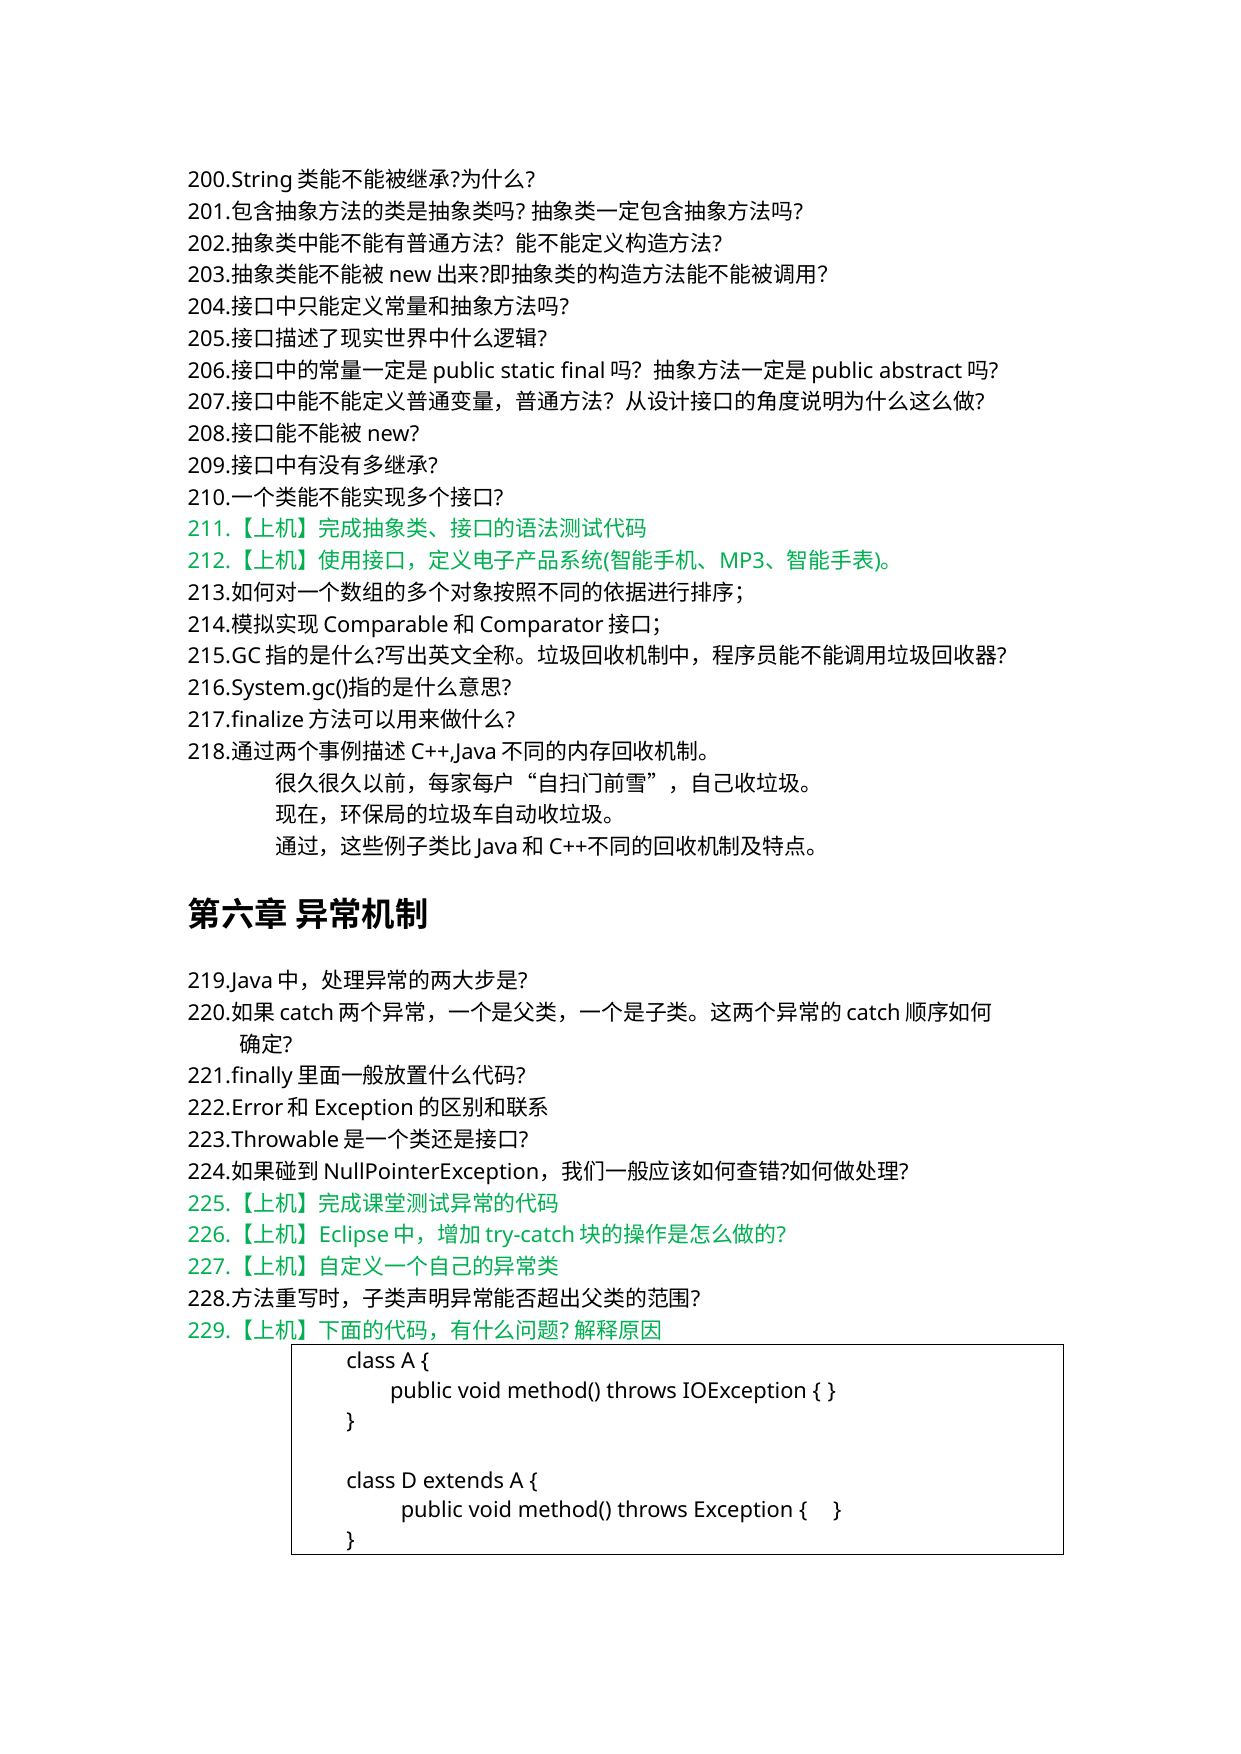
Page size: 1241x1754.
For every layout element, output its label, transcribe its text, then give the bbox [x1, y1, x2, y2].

list 【上机】Eclipse中，增加try-catch块的操作是怎么做的? [187, 1217, 1053, 1249]
list 抽象类能不能被new出来?即抽象类的构造方法能不能被调用？ [187, 257, 1053, 289]
list 抽象类中能不能有普通方法？能不能定义构造方法? [187, 226, 1053, 257]
list 如果碰到NullPointerException，我们一般应该如何查错?如何做处理? [187, 1154, 1053, 1186]
text 现在，环保局的垃圾车自动收垃圾。 [269, 797, 1053, 829]
list 如何对一个数组的多个对象按照不同的依据进行排序； [187, 575, 1053, 607]
list System.gc()指的是什么意思? [187, 670, 1053, 702]
list 【上机】完成课堂测试异常的代码 [187, 1186, 1053, 1217]
list 【上机】下面的代码，有什么问题? 解释原因 [187, 1313, 1053, 1344]
list Throwable是一个类还是接口? [187, 1122, 1053, 1154]
list finally里面一般放置什么代码? [187, 1058, 1053, 1090]
list Java中，处理异常的两大步是? [187, 963, 1053, 995]
list 一个类能不能实现多个接口? [187, 480, 1053, 511]
list 接口描述了现实世界中什么逻辑? [187, 321, 1053, 353]
text 通过，这些例子类比Java和C++不同的回收机制及特点。 [269, 829, 1053, 861]
list 接口中有没有多继承? [187, 448, 1053, 480]
table_header class A { public void method() throws IOException { } } class D extends A { public void method() throws Exception { } } [292, 1345, 1063, 1554]
list Error和Exception的区别和联系 [187, 1090, 1053, 1122]
list 接口中能不能定义普通变量，普通方法？从设计接口的角度说明为什么这么做? [187, 384, 1053, 416]
subtitle 第六章 异常机制 [187, 888, 1053, 936]
list 【上机】自定义一个自己的异常类 [187, 1249, 1053, 1281]
list String类能不能被继承?为什么? [187, 162, 1053, 194]
list 接口中只能定义常量和抽象方法吗? [187, 289, 1053, 321]
list 包含抽象方法的类是抽象类吗? 抽象类一定包含抽象方法吗? [187, 194, 1053, 226]
text 很久很久以前，每家每户“自扫门前雪”，自己收垃圾。 [269, 766, 1053, 797]
list 【上机】完成抽象类、接口的语法测试代码 [187, 511, 1053, 543]
list 【上机】使用接口，定义电子产品系统(智能手机、MP3、智能手表)。 [187, 543, 1053, 575]
list 方法重写时，子类声明异常能否超出父类的范围? [187, 1281, 1053, 1313]
list 模拟实现Comparable和Comparator接口； [187, 607, 1053, 638]
list 通过两个事例描述C++,Java不同的内存回收机制。 [187, 734, 1053, 766]
list finalize方法可以用来做什么? [187, 702, 1053, 734]
list 接口中的常量一定是public static final吗？抽象方法一定是public abstract吗? [187, 353, 1053, 384]
list 接口能不能被new? [187, 416, 1053, 448]
list 如果catch两个异常，一个是父类，一个是子类。这两个异常的catch顺序如何 确定? [187, 995, 1053, 1058]
list GC指的是什么?写出英文全称。垃圾回收机制中，程序员能不能调用垃圾回收器? [187, 638, 1053, 670]
